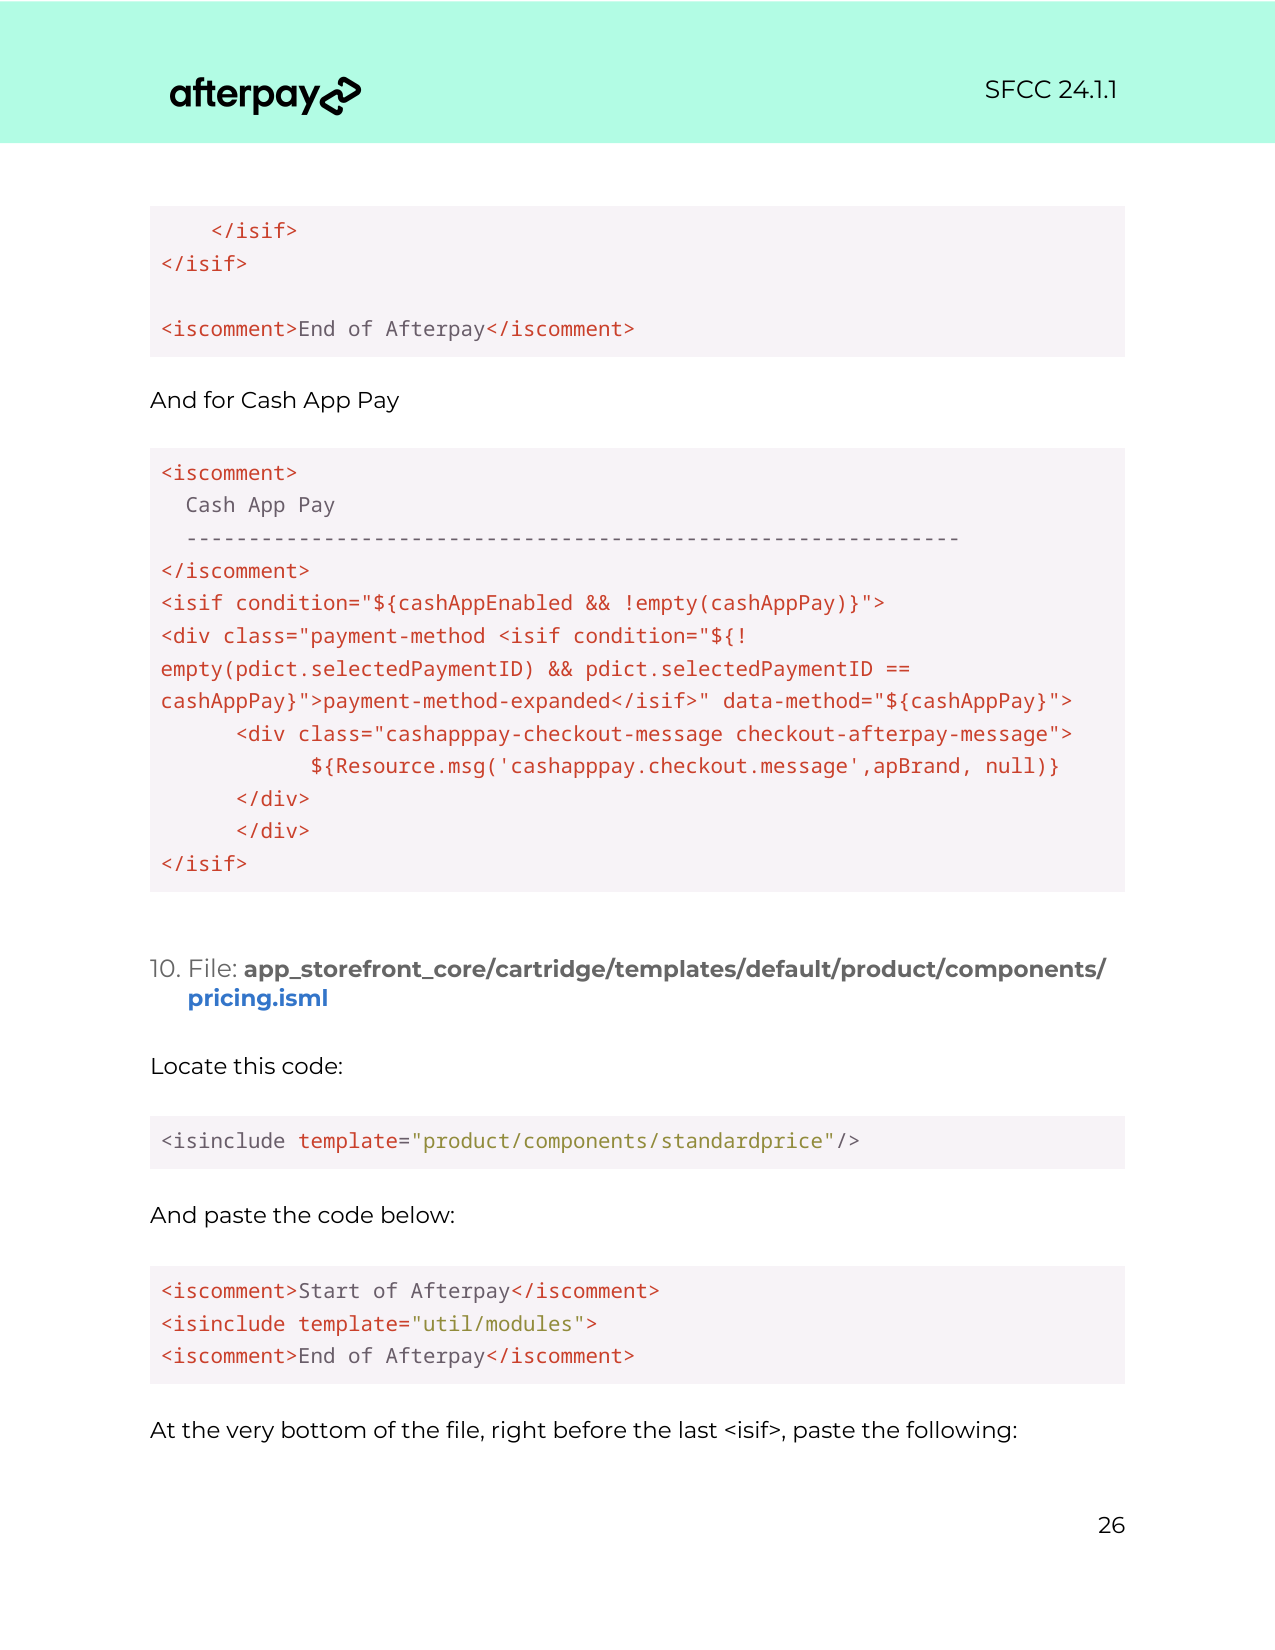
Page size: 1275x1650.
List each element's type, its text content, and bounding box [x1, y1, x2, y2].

text And for Cash App Pay [150, 386, 1125, 414]
text Locate this code: [150, 1052, 1125, 1080]
subtitle File: app_storefront_core/cartridge/templates/default/product/components/pricing.isml [150, 953, 1125, 1012]
picture [134, 48, 397, 144]
text And paste the code below: [150, 1201, 1125, 1229]
text At the very bottom of the file, right before the last <isif>, paste the following: [150, 1416, 1125, 1444]
table_header <iscomment>Start of Afterpay</iscomment> <isinclude template="util/modules"> <iscomment>End of Afterpay</iscomment> [150, 1266, 1125, 1384]
table_header <iscomment> Cash App Pay -------------------------------------------------------------- </iscomment> <isif condition="${cashAppEnabled && !empty(cashAppPay)}"> <div class="payment-method <isif condition="${!empty(pdict.selectedPaymentID) && pdict.selectedPaymentID == cashAppPay}">payment-method-expanded</isif>" data-method="${cashAppPay}"> <div class="cashapppay-checkout-message checkout-afterpay-message"> ${Resource.msg('cashapppay.checkout.message',apBrand, null)} </div> </div> </isif> [150, 448, 1125, 892]
table_header <isinclude template="product/components/standardprice"/> [150, 1116, 1125, 1169]
